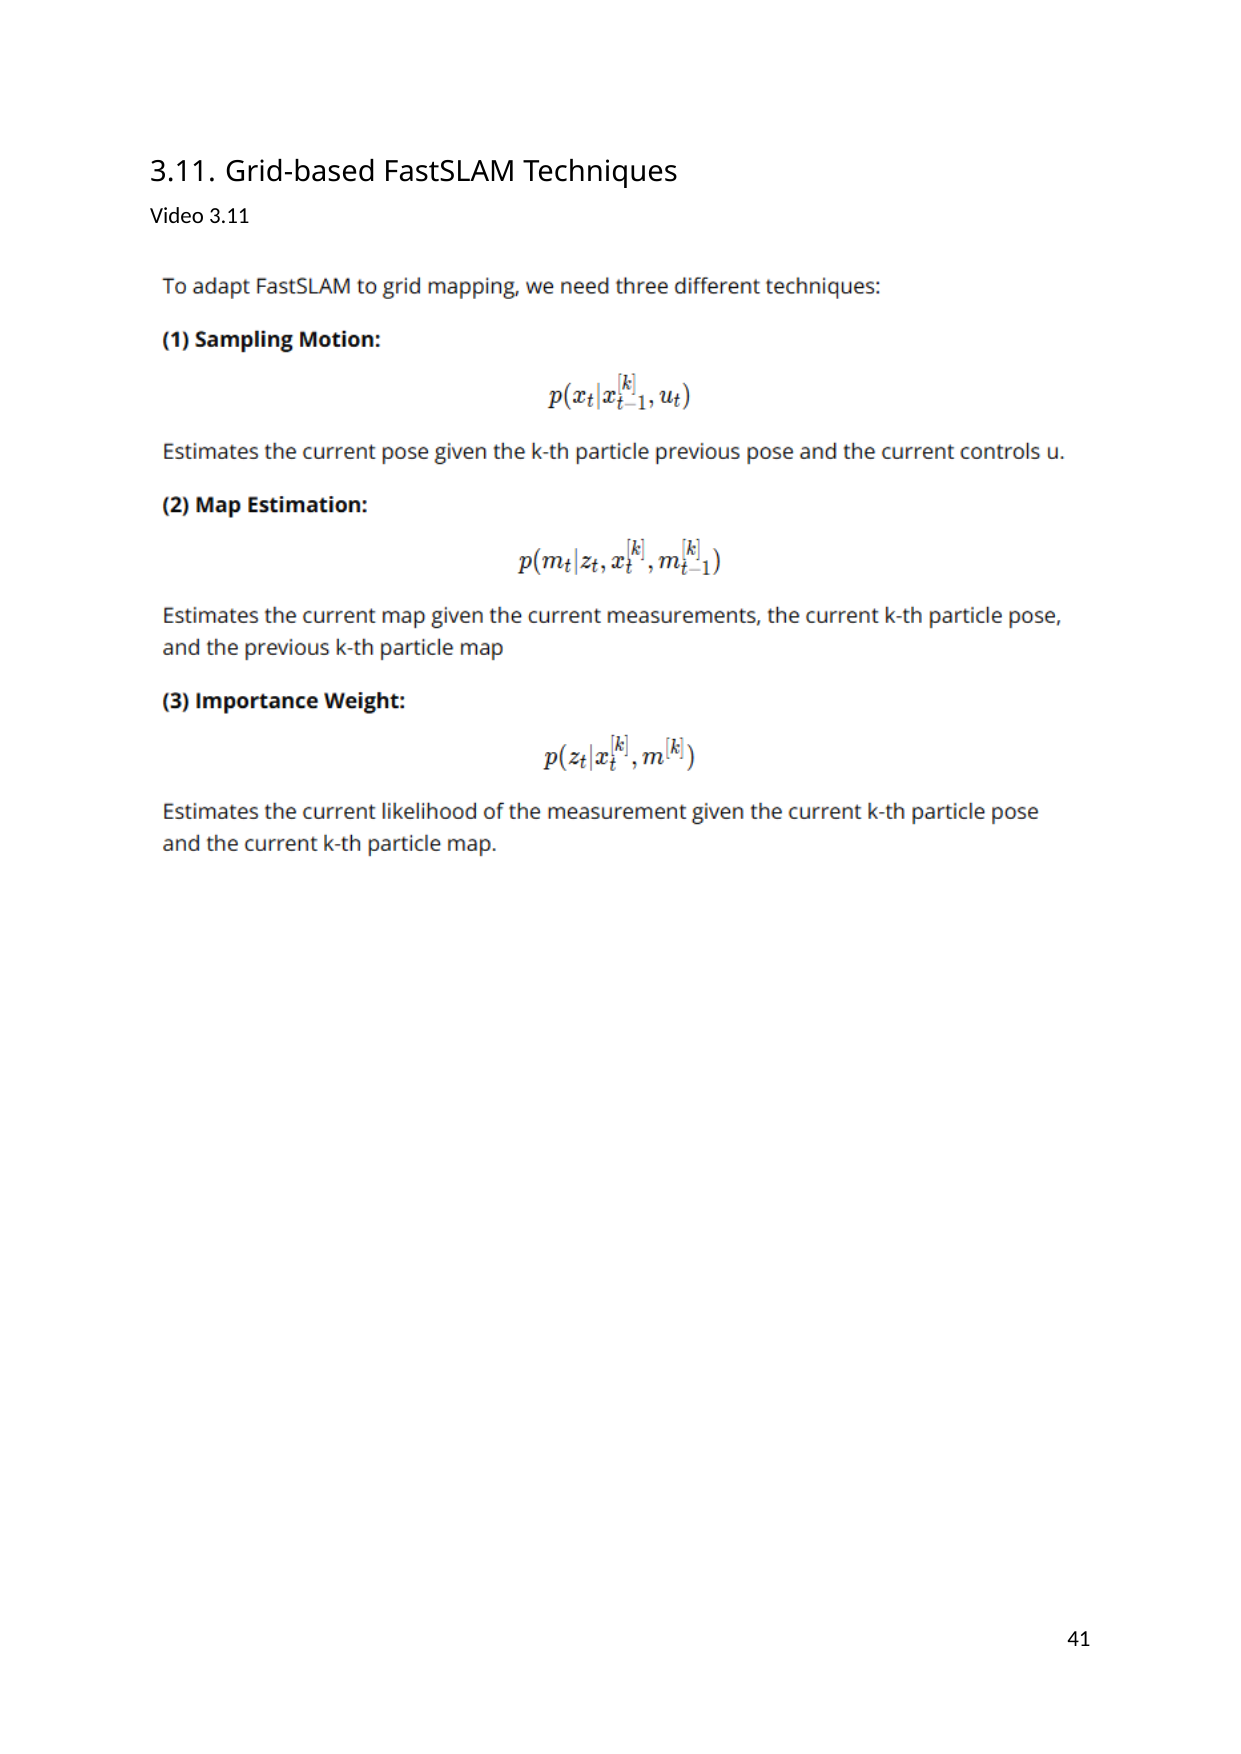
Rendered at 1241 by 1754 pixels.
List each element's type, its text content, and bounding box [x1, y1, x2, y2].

subtitle Grid-based FastSLAM Techniques [150, 150, 1090, 190]
picture [150, 248, 1091, 883]
text Video 3.11 [150, 201, 1090, 229]
